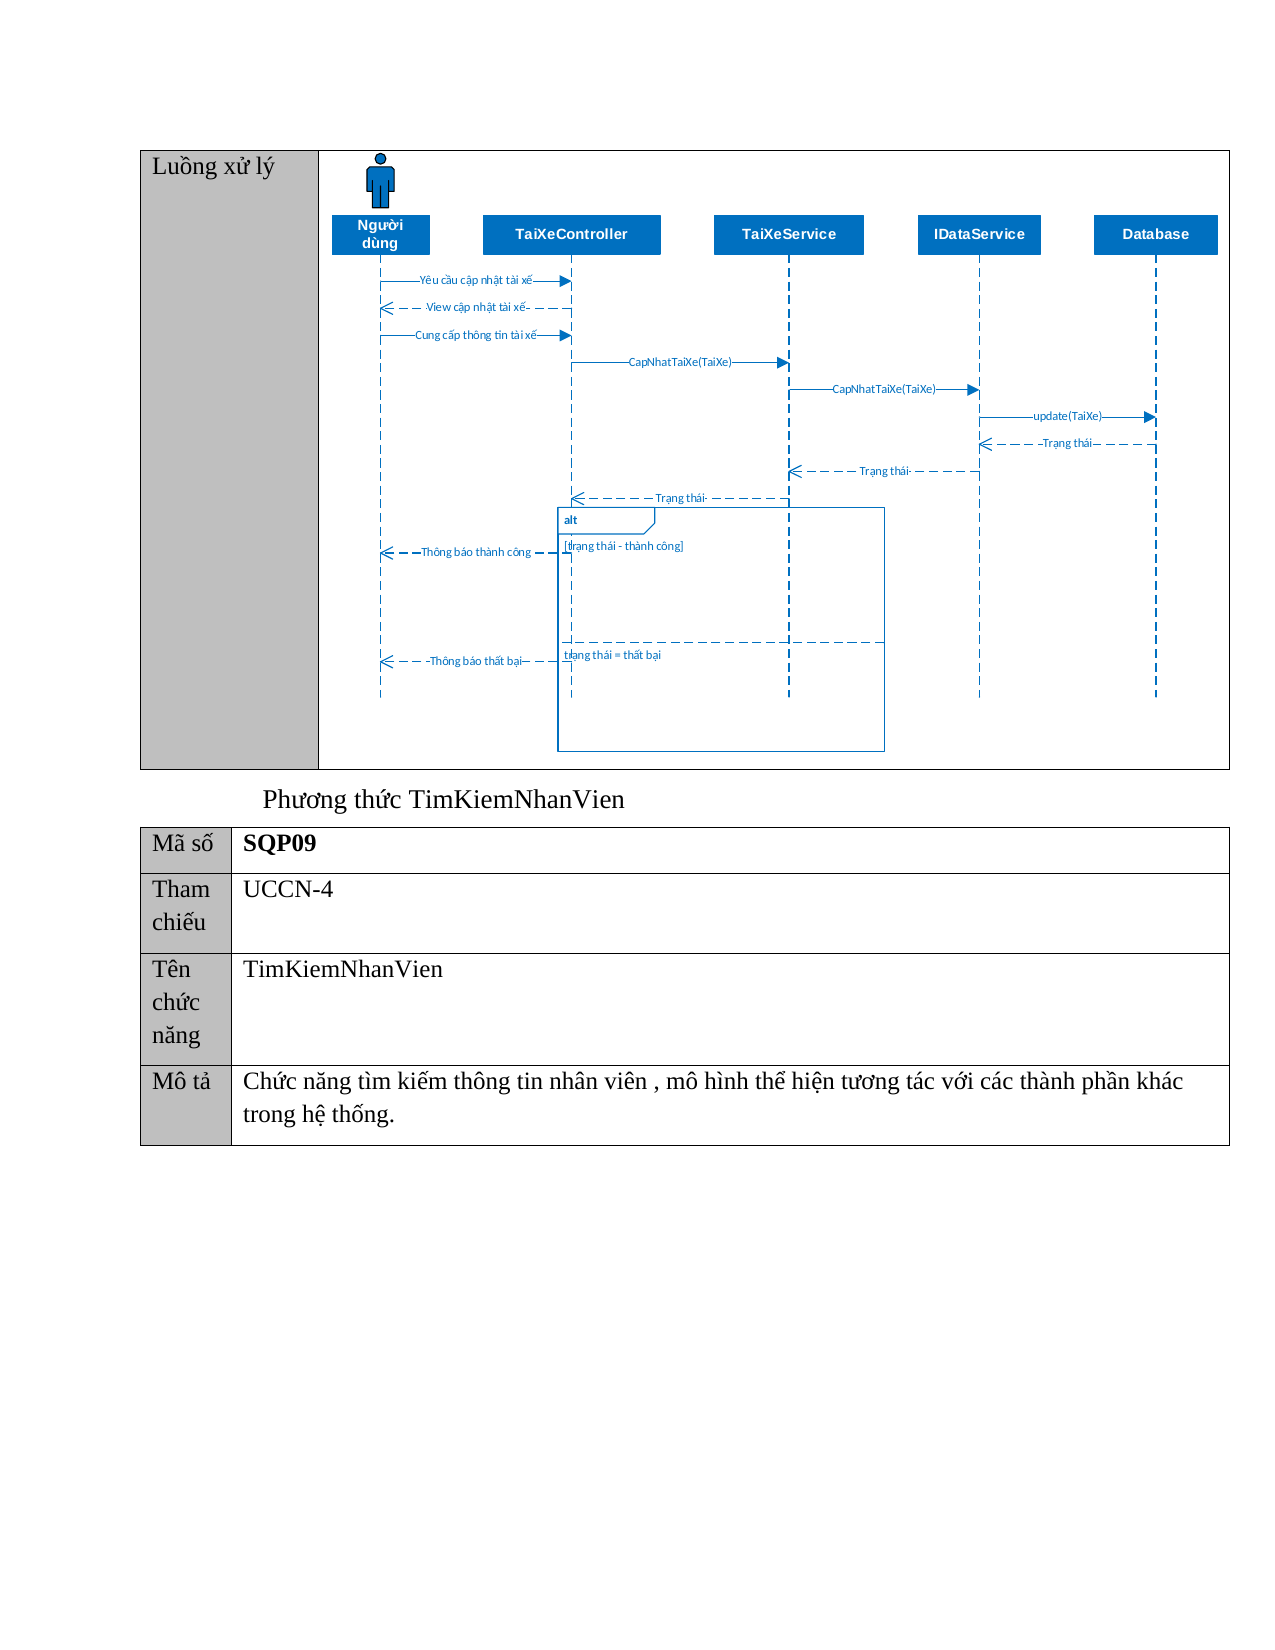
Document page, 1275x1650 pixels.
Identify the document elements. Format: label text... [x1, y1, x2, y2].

table_cell Luồng xử lý [141, 151, 318, 769]
table_cell UCCN-4 [232, 874, 1229, 953]
list Phương thức TimKiemNhanVien [262, 783, 1125, 814]
table_cell Tham chiếu [141, 874, 231, 953]
table_cell TimKiemNhanVien [232, 954, 1229, 1065]
table_cell Chức năng tìm kiếm thông tin nhân viên , mô hình thể hiện tương tác với các thành phần khác trong hệ thống. [232, 1066, 1229, 1145]
table_header SQP09 [232, 828, 1229, 873]
table_cell Tên chức năng [141, 954, 231, 1065]
table_header Mã số [141, 828, 231, 873]
table_cell Mô tả [141, 1066, 231, 1145]
table_cell [319, 151, 1229, 769]
